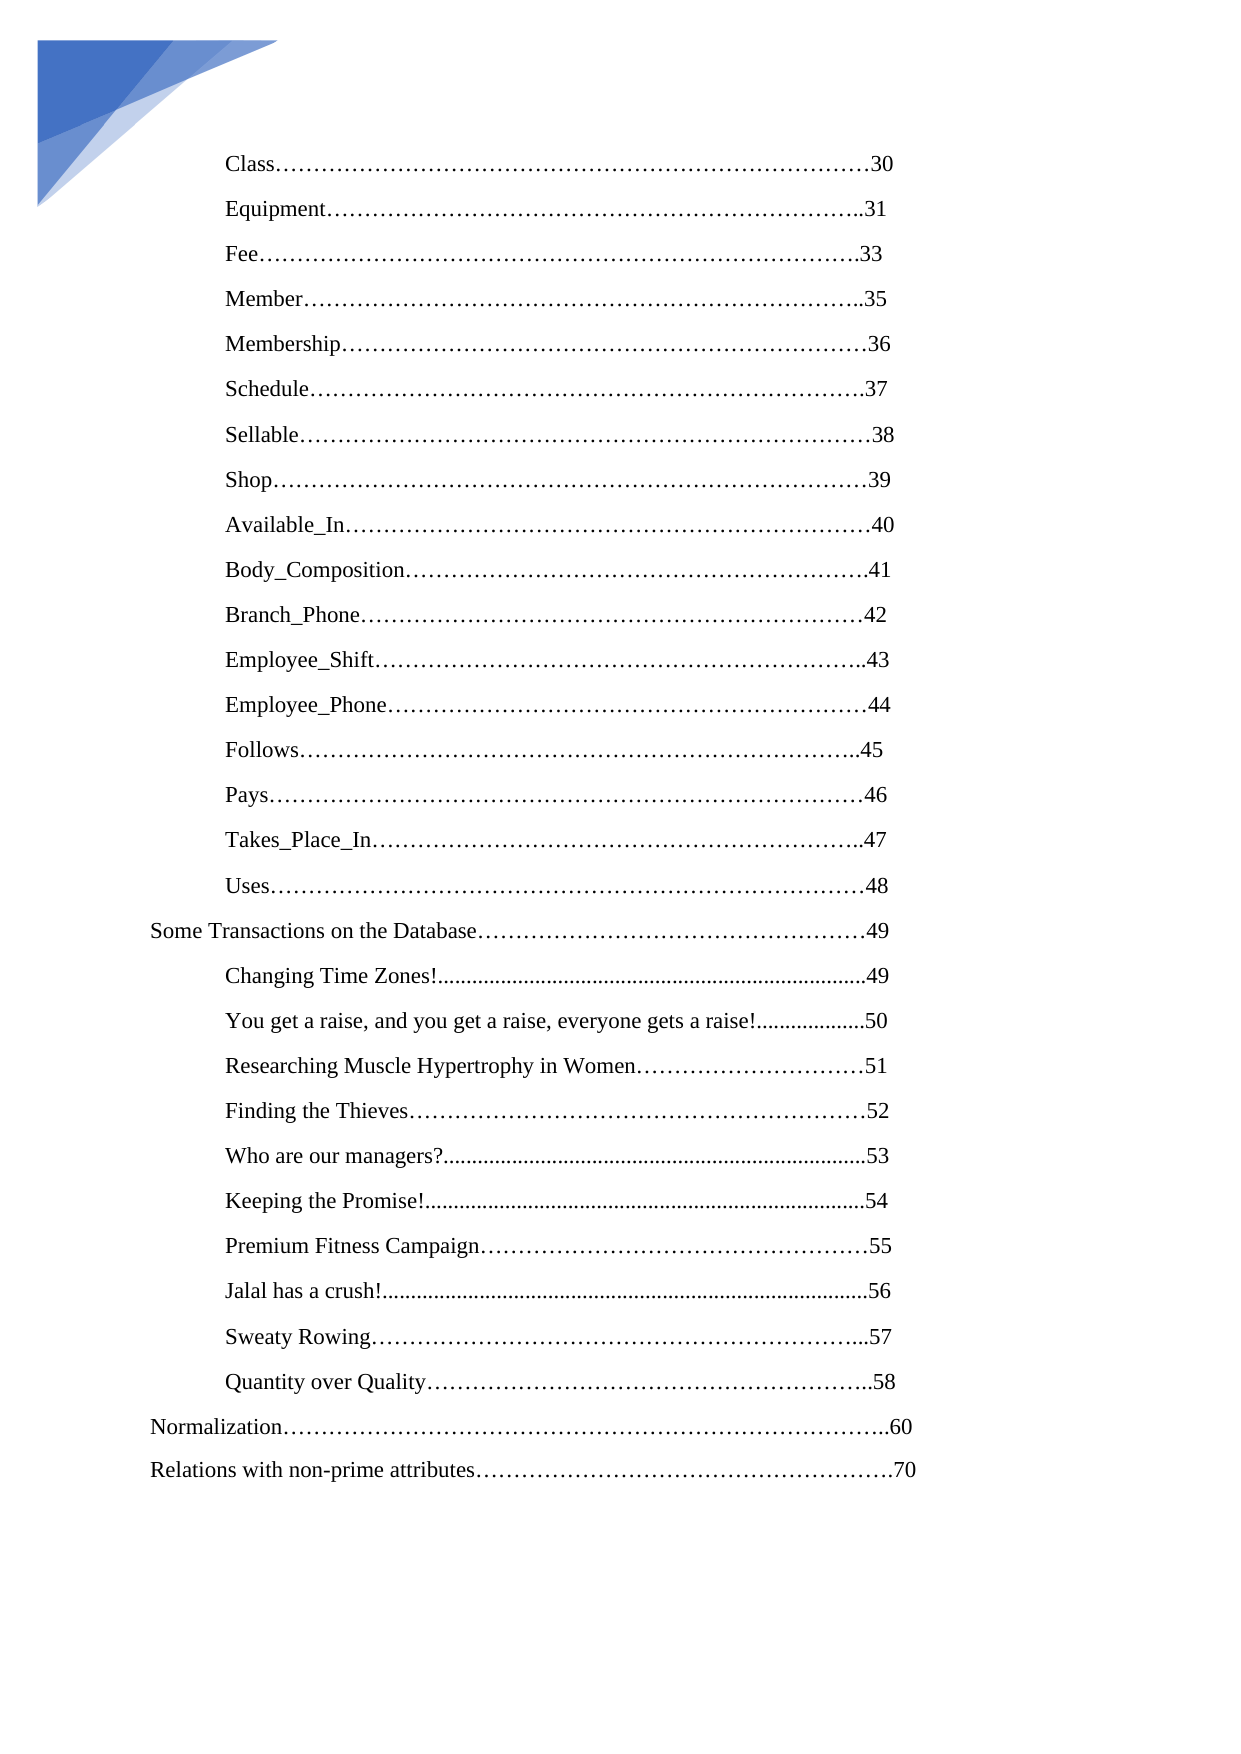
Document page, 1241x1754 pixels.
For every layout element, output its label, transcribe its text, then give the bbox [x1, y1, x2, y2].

text Jalal has a crush!.....................................................................................56 [150, 1278, 1090, 1304]
text Premium Fitness Campaign……………………………………………55 [150, 1232, 1090, 1259]
text Quantity over Quality…………………………………………………..58 [150, 1368, 1090, 1394]
picture [37, 40, 279, 209]
text Keeping the Promise!.............................................................................54 [150, 1187, 1090, 1214]
text Sweaty Rowing………………………………………………………...57 [150, 1323, 1090, 1349]
text Class……………………………………………………………………30 [150, 150, 1090, 176]
text Researching Muscle Hypertrophy in Women…………………………51 [150, 1052, 1090, 1078]
text Finding the Thieves……………………………………………………52 [150, 1097, 1090, 1123]
text Equipment……………………………………………………………..31 [150, 195, 1090, 221]
text Schedule……………………………………………………………….37 [150, 376, 1090, 402]
text Sellable…………………………………………………………………38 [150, 421, 1090, 447]
text Body_Composition…………………………………………………….41 [150, 556, 1090, 582]
text Normalization……………………………………………………………………..60 [150, 1413, 1090, 1439]
text Pays……………………………………………………………………46 [150, 781, 1090, 808]
text Uses……………………………………………………………………48 [150, 872, 1090, 898]
text Some Transactions on the Database……………………………………………49 [150, 917, 1090, 943]
text Relations with non-prime attributes……………………………………………….70 [150, 1456, 1090, 1482]
text Membership……………………………………………………………36 [150, 330, 1090, 357]
text Shop……………………………………………………………………39 [150, 466, 1090, 492]
text Fee…………………………………………………………………….33 [150, 240, 1090, 267]
text You get a raise, and you get a raise, everyone gets a raise!...................50 [150, 1007, 1090, 1033]
text Branch_Phone…………………………………………………………42 [150, 601, 1090, 627]
text Employee_Phone………………………………………………………44 [150, 691, 1090, 718]
text Member………………………………………………………………..35 [150, 285, 1090, 312]
text Employee_Shift………………………………………………………..43 [150, 646, 1090, 672]
text Available_In……………………………………………………………40 [150, 511, 1090, 537]
text Follows………………………………………………………………..45 [150, 736, 1090, 763]
text Changing Time Zones!...........................................................................49 [150, 962, 1090, 988]
text Takes_Place_In………………………………………………………..47 [150, 827, 1090, 853]
text Who are our managers?..........................................................................53 [150, 1142, 1090, 1169]
